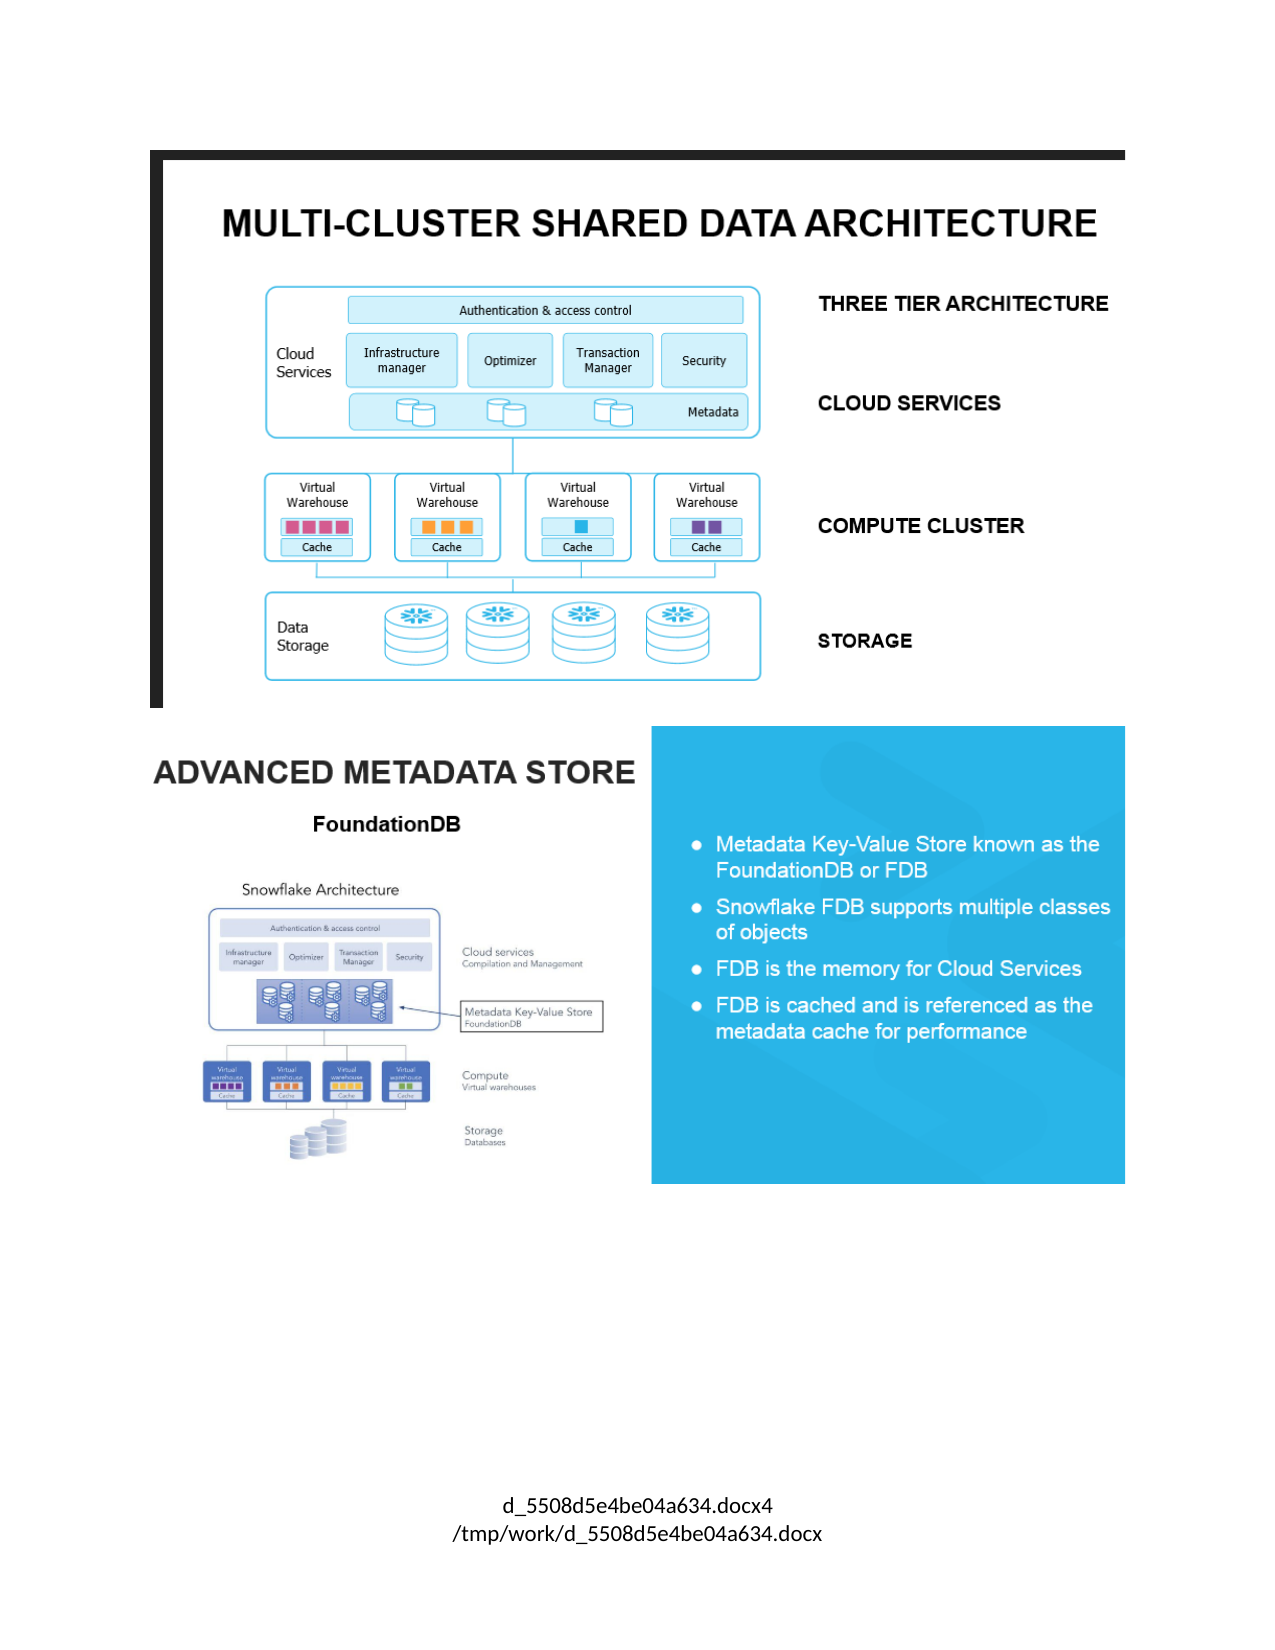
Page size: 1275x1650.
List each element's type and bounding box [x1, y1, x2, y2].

picture [150, 150, 1125, 708]
picture [150, 726, 1125, 1184]
